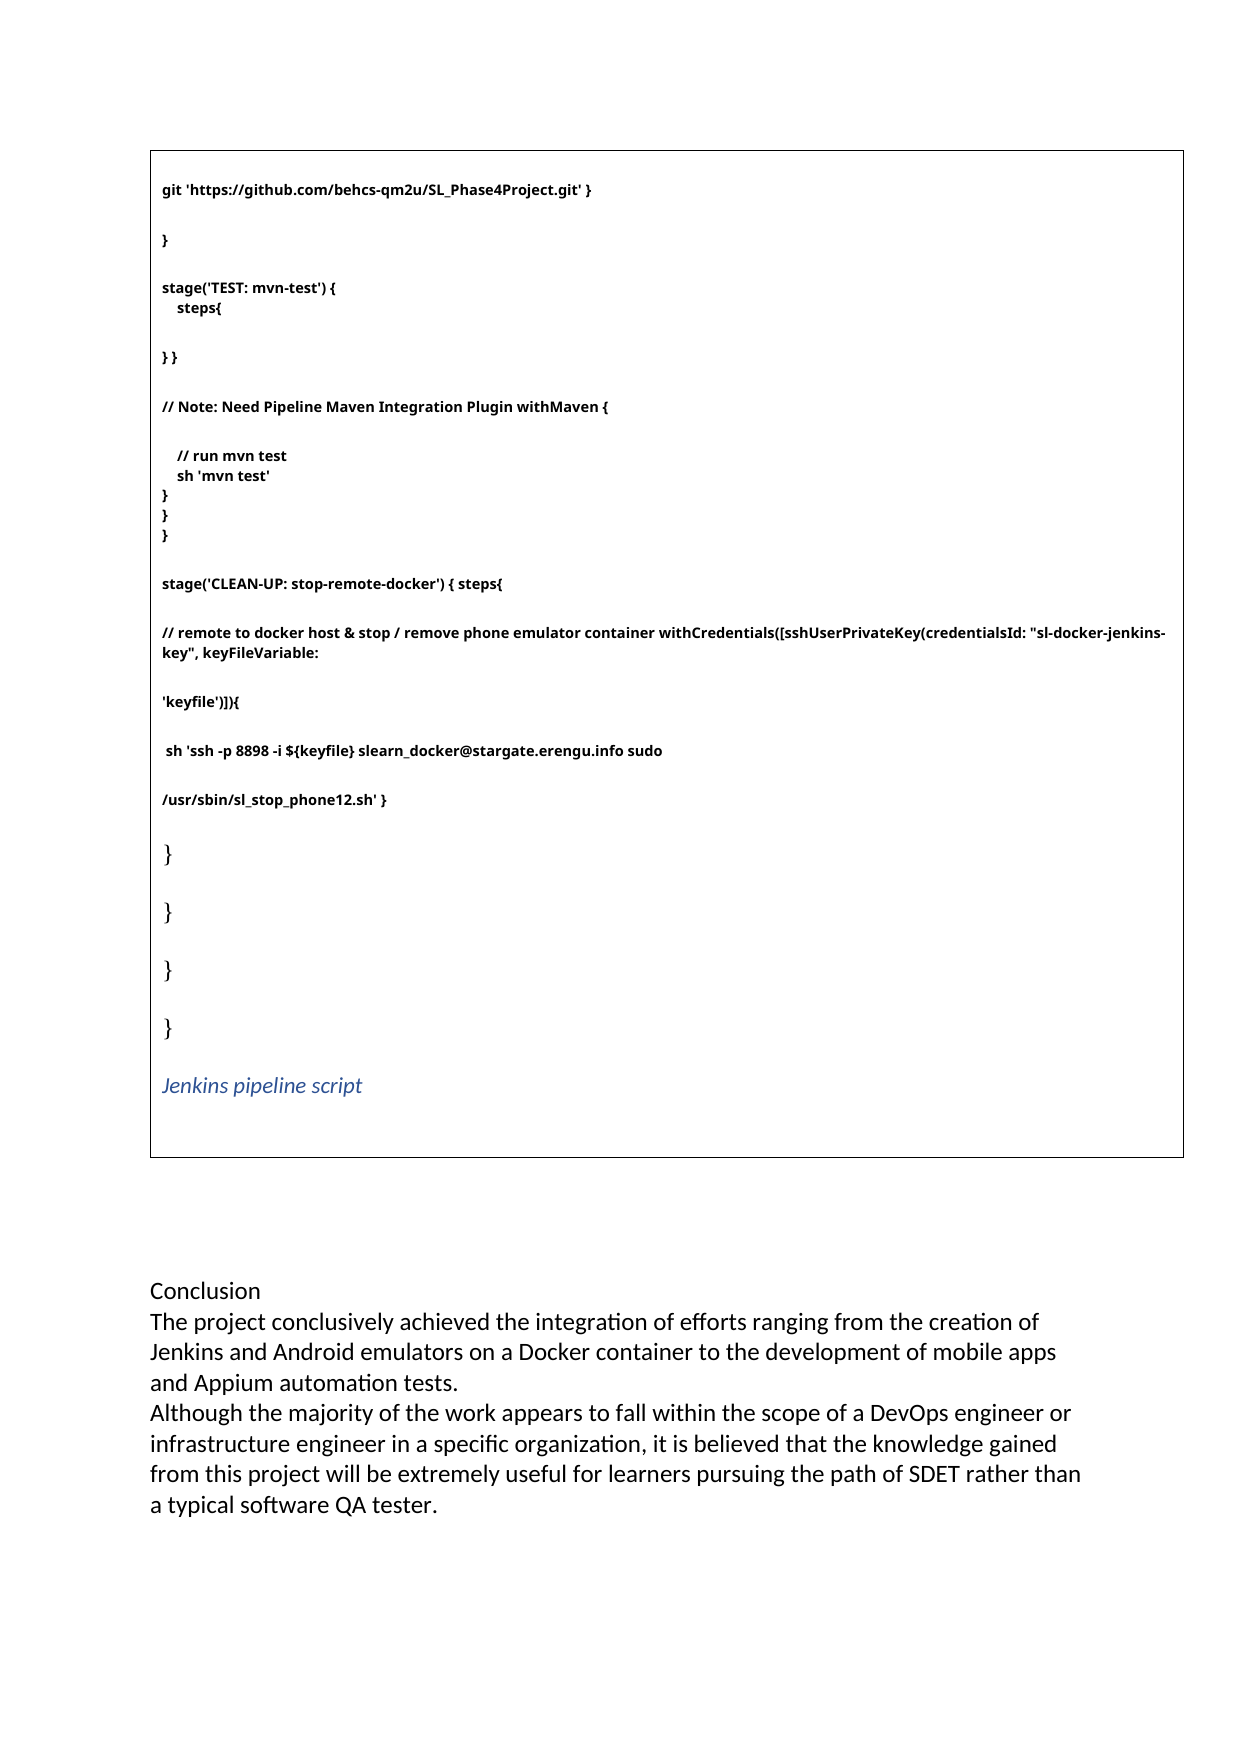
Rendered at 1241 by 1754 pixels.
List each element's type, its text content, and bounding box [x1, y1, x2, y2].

text The project conclusively achieved the integration of efforts ranging from the creation of Jenkins and Android emulators on a Docker container to the development of mobile apps and Appium automation tests. [150, 1306, 1090, 1398]
text Conclusion [150, 1276, 1090, 1306]
text Although the majority of the work appears to fall within the scope of a DevOps engineer or infrastructure engineer in a specific organization, it is believed that the knowledge gained from this project will be extremely useful for learners pursuing the path of SDET rather than a typical software QA tester. [150, 1398, 1090, 1520]
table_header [151, 151, 1183, 1157]
